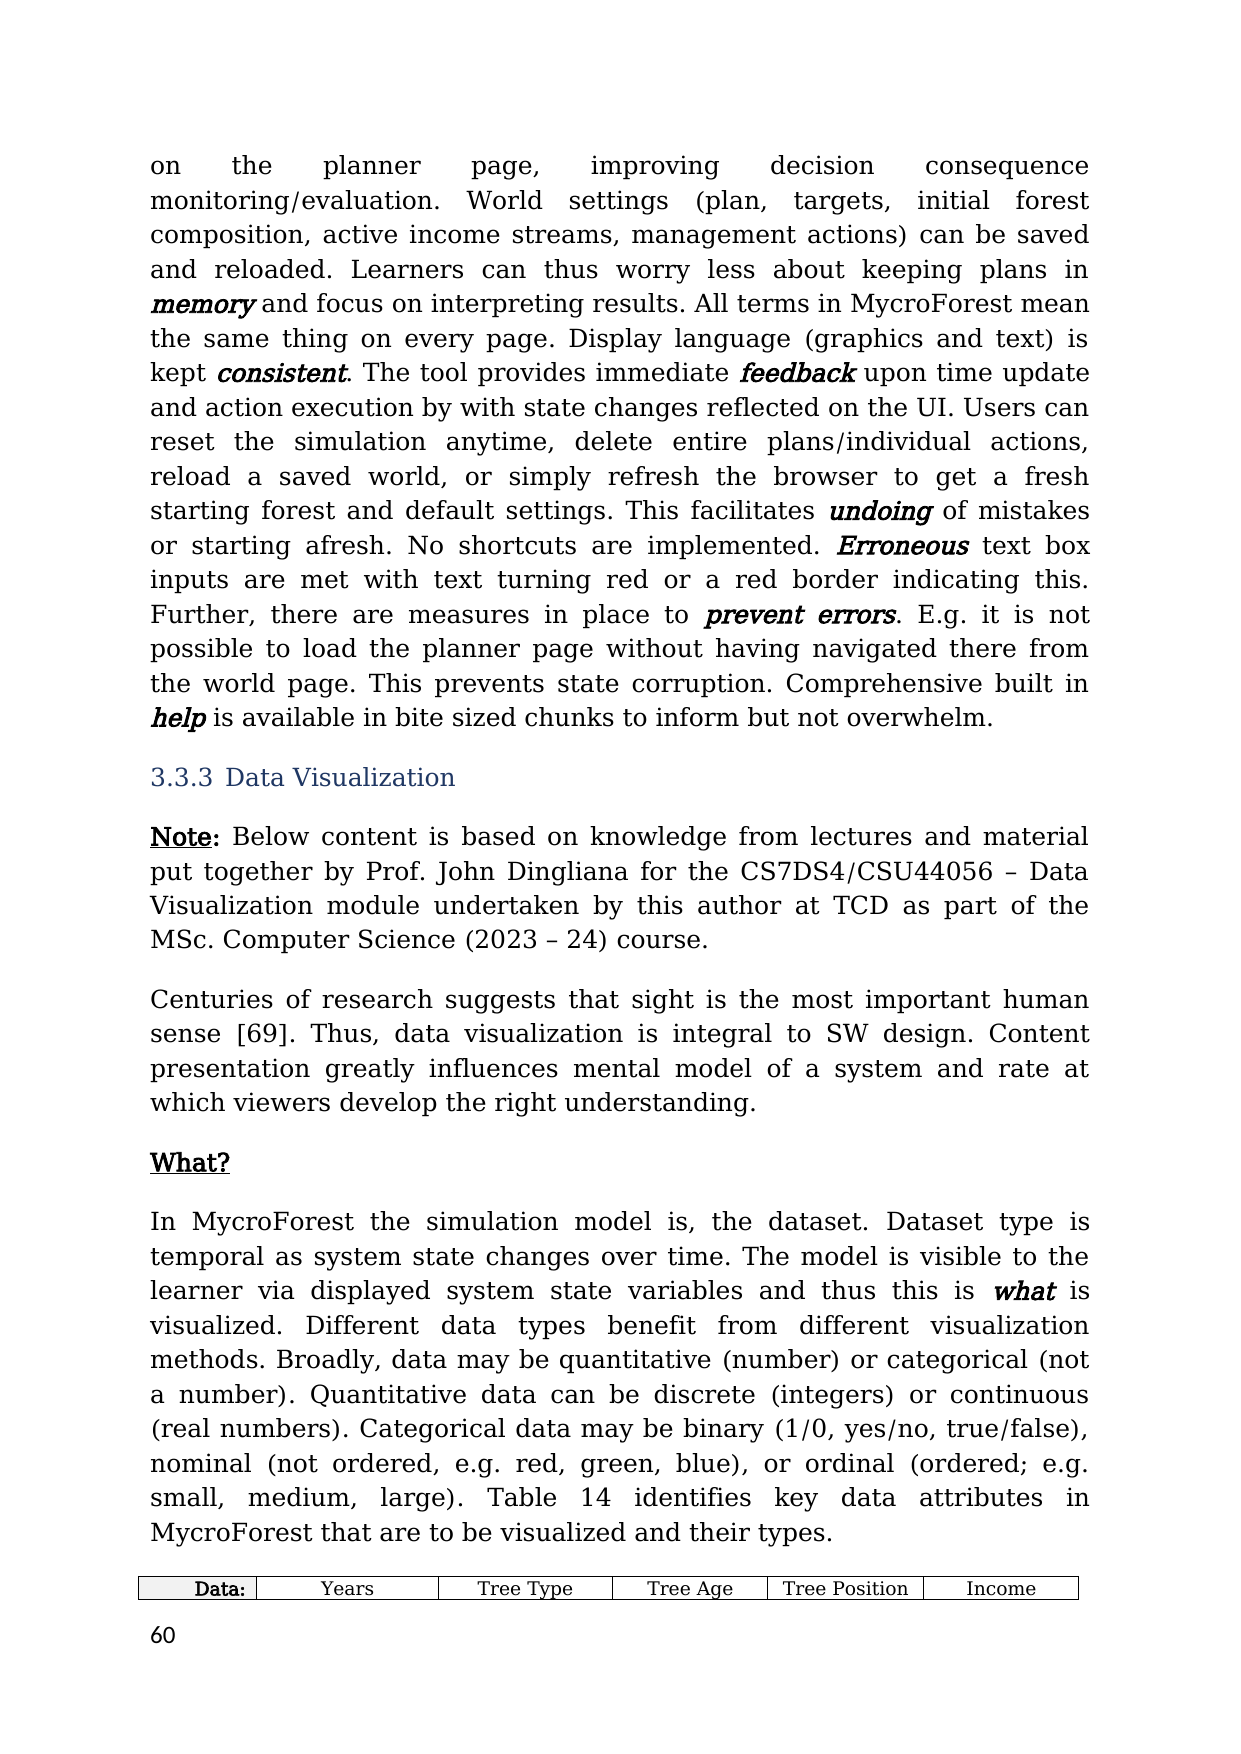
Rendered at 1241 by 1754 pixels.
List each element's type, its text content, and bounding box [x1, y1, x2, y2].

text In MycroForest the simulation model is, the dataset. Dataset type is temporal as system state changes over time. The model is visible to the learner via displayed system state variables and thus this is what is visualized. Different data types benefit from different visualization methods. Broadly, data may be quantitative (number) or categorical (not a number). Quantitative data can be discrete (integers) or continuous (real numbers). Categorical data may be binary (1/0, yes/no, true/false), nominal (not ordered, e.g. red, green, blue), or ordinal (ordered; e.g. small, medium, large). Table 14 identifies key data attributes in MycroForest that are to be visualized and their types. [150, 1206, 1090, 1546]
table_header Income [924, 1577, 1078, 1599]
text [150, 150, 1090, 732]
table_header Tree Age [613, 1577, 767, 1599]
text Note: Below content is based on knowledge from lectures and material put together by Prof. John Dingliana for the CS7DS4/CSU44056 – Data Visualization module undertaken by this author at TCD as part of the MSc. Computer Science (2023 – 24) course. [150, 821, 1090, 954]
table_header Years [257, 1577, 438, 1599]
table_header Tree Position [768, 1577, 923, 1599]
table_header Data: [139, 1577, 256, 1599]
text Centuries of research suggests that sight is the most important human sense [69]. Thus, data visualization is integral to SW design. Content presentation greatly influences mental model of a system and rate at which viewers develop the right understanding. [150, 983, 1090, 1117]
subtitle Data Visualization [150, 761, 1090, 791]
subtitle What? [150, 1146, 1090, 1176]
table_header Tree Type [439, 1577, 612, 1599]
